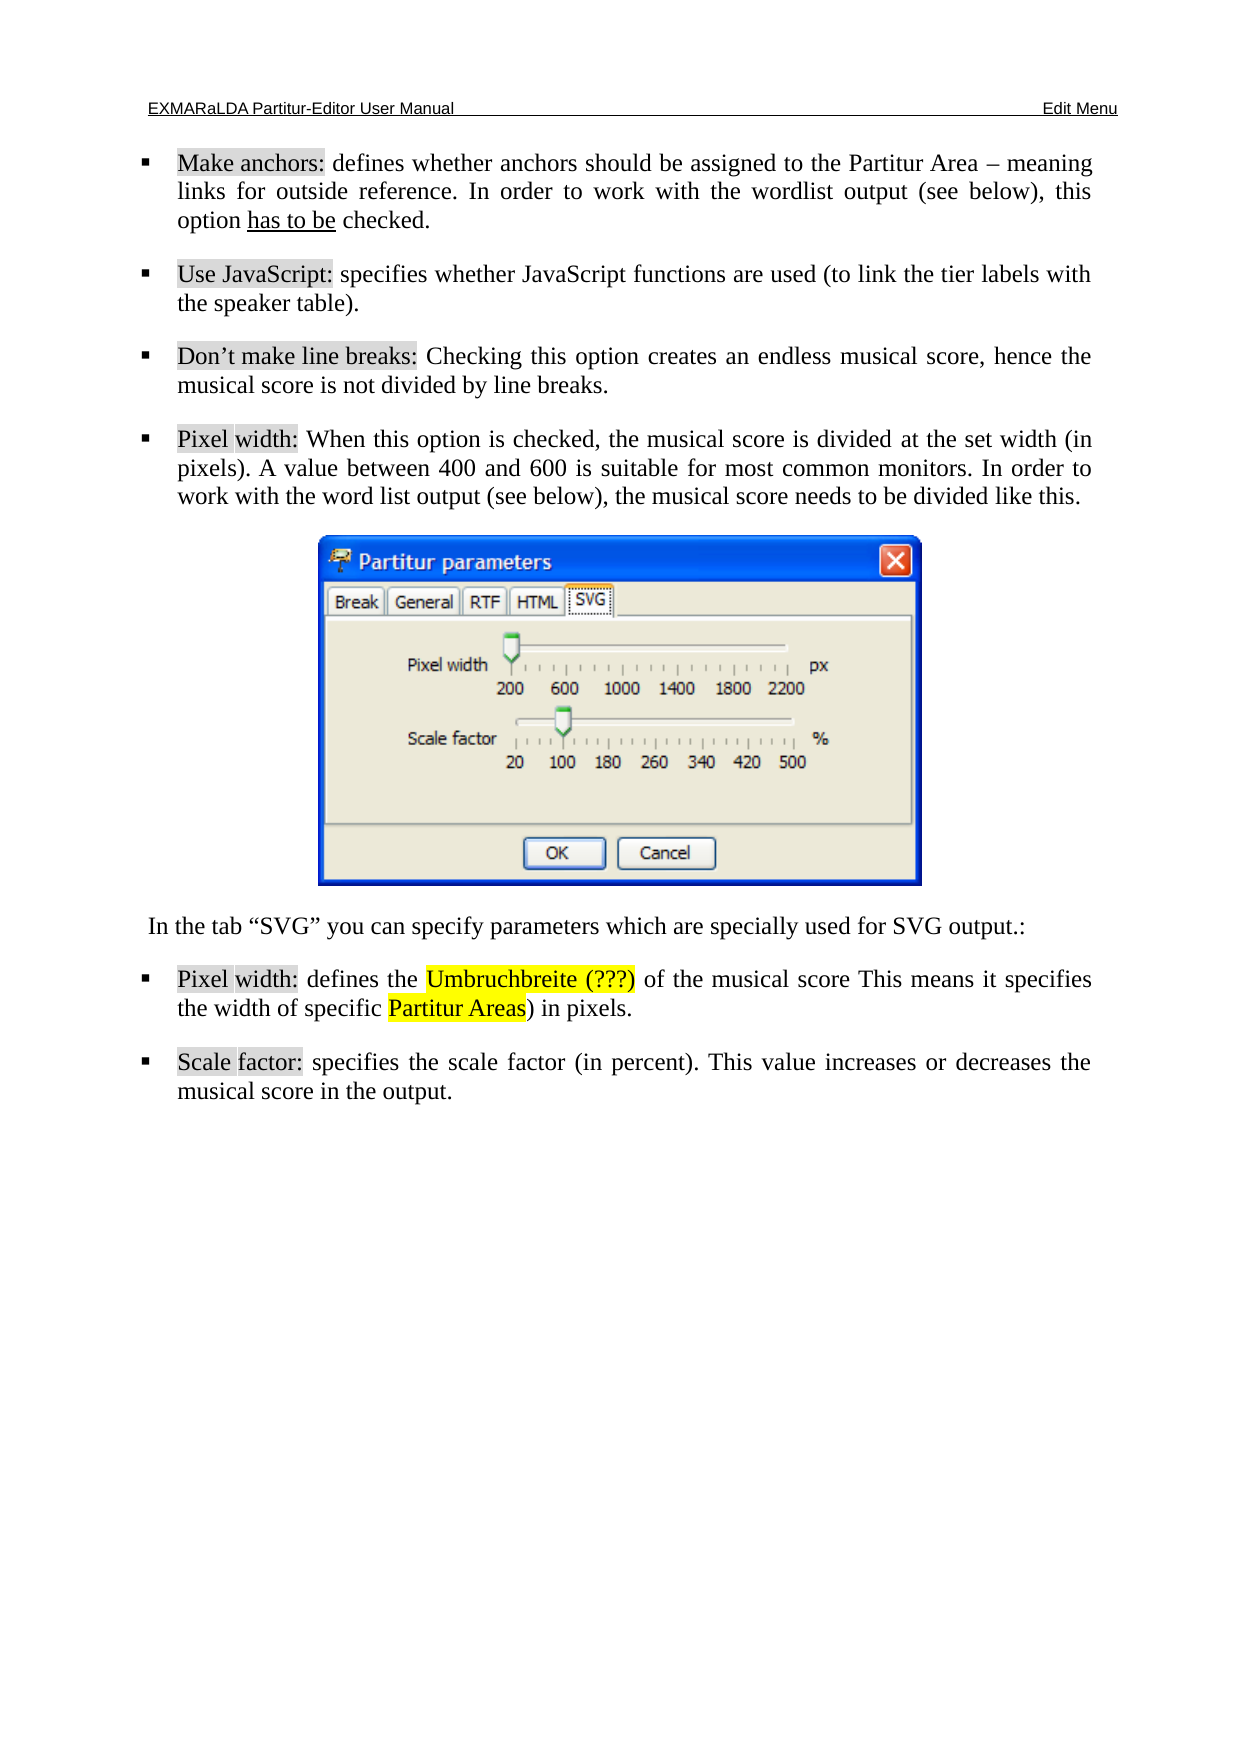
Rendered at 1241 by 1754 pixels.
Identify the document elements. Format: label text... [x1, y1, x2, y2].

list Use JavaScript: specifies whether JavaScript functions are used (to link the tier labels with the speaker table). [139, 259, 1093, 316]
list Don’t make line breaks: Checking this option creates an endless musical score, hence the musical score is not divided by line breaks. [139, 341, 1093, 399]
text In the tab “SVG” you can specify parameters which are specially used for SVG output.: [148, 911, 1093, 939]
list Make anchors: defines whether anchors should be assigned to the Partitur Area – meaning links for outside reference. In order to work with the wordlist output (see below), this option has to be checked. [139, 148, 1093, 234]
picture [318, 535, 922, 886]
list Pixel width: defines the Umbruchbreite (???) of the musical score This means it specifies the width of specific Partitur Areas) in pixels. [139, 964, 1093, 1022]
list Pixel width: When this option is checked, the musical score is divided at the set width (in pixels). A value between 400 and 600 is suitable for most common monitors. In order to work with the word list output (see below), the musical score needs to be divided like this. [139, 424, 1093, 510]
list Scale factor: specifies the scale factor (in percent). This value increases or decreases the musical score in the output. [139, 1047, 1093, 1104]
